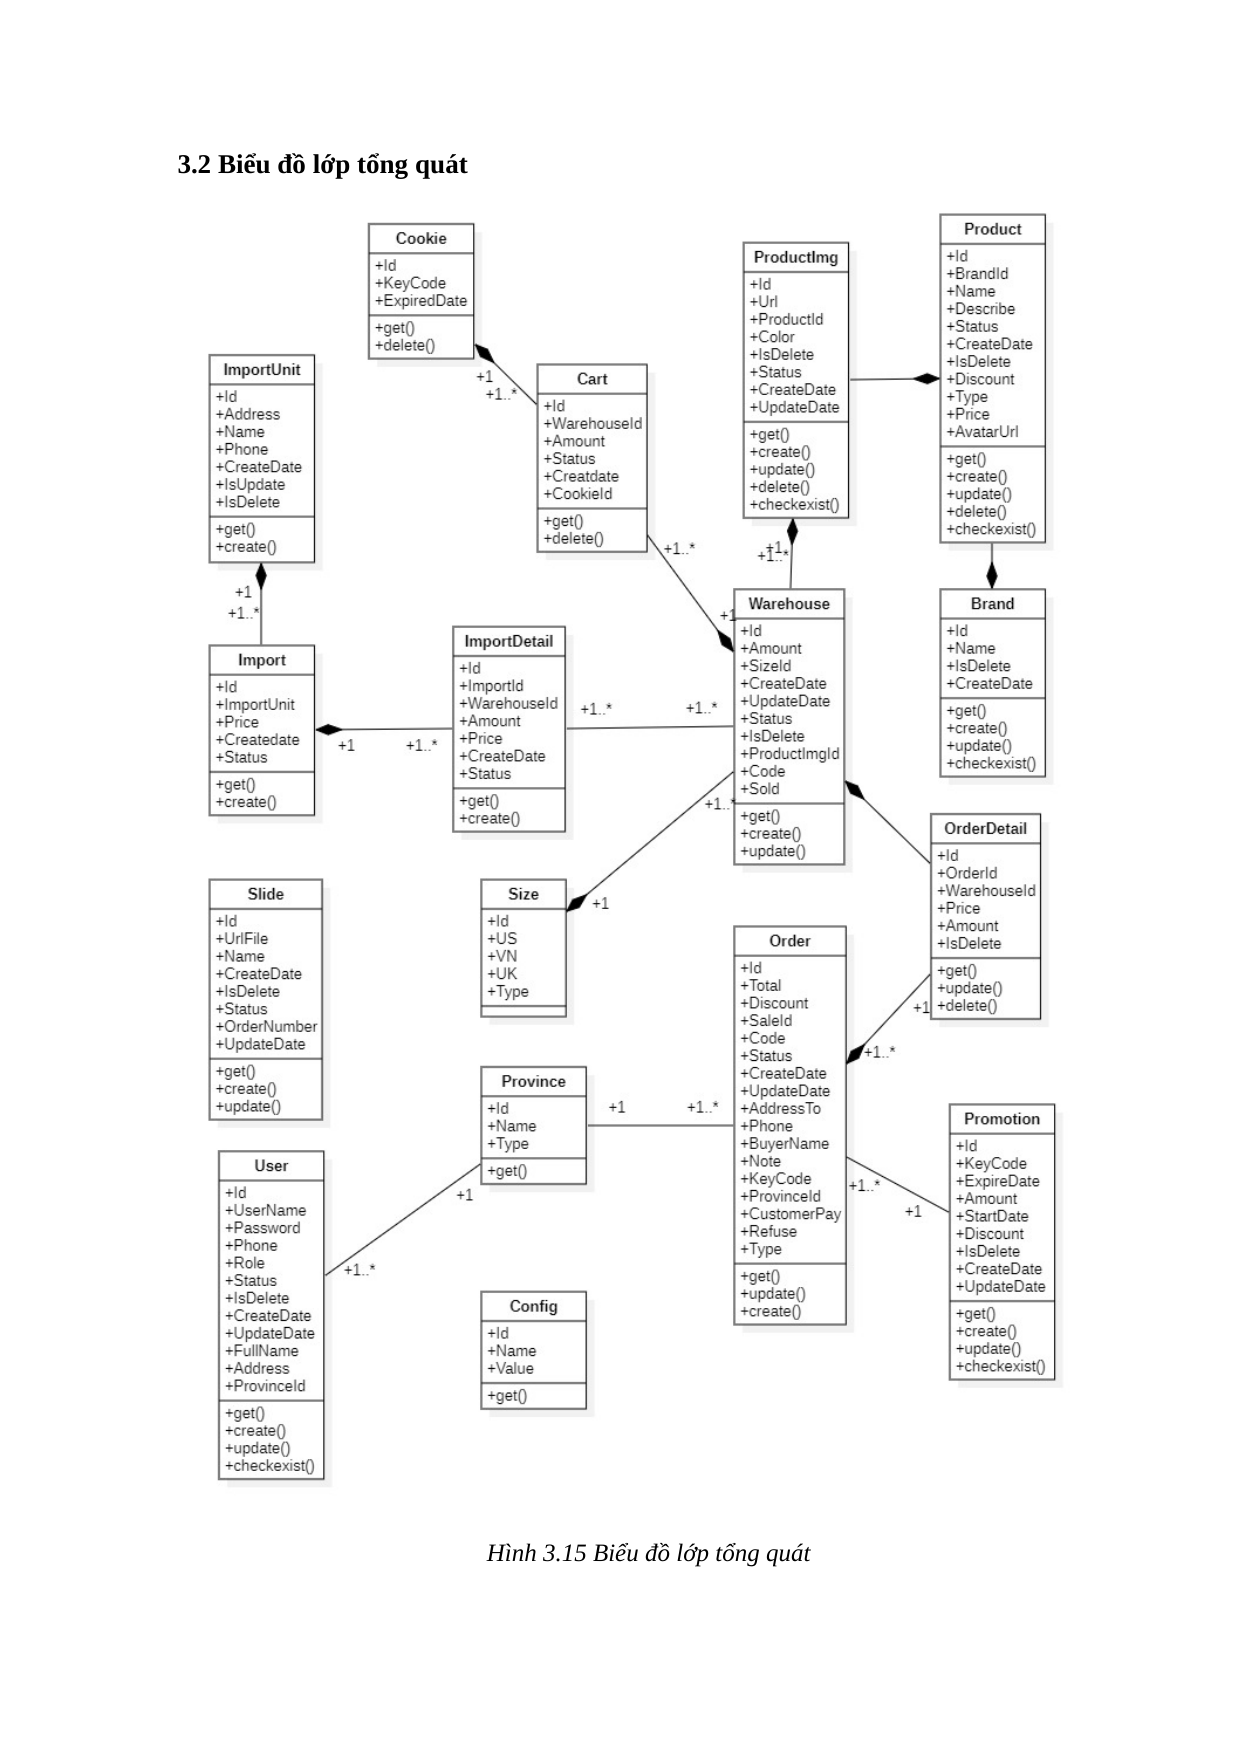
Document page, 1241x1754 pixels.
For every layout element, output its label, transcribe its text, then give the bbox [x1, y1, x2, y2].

picture [198, 203, 1101, 1526]
text Hình 3.15 Biểu đồ lớp tổng quát [177, 1538, 1122, 1566]
subtitle Biểu đồ lớp tổng quát [177, 148, 1122, 179]
